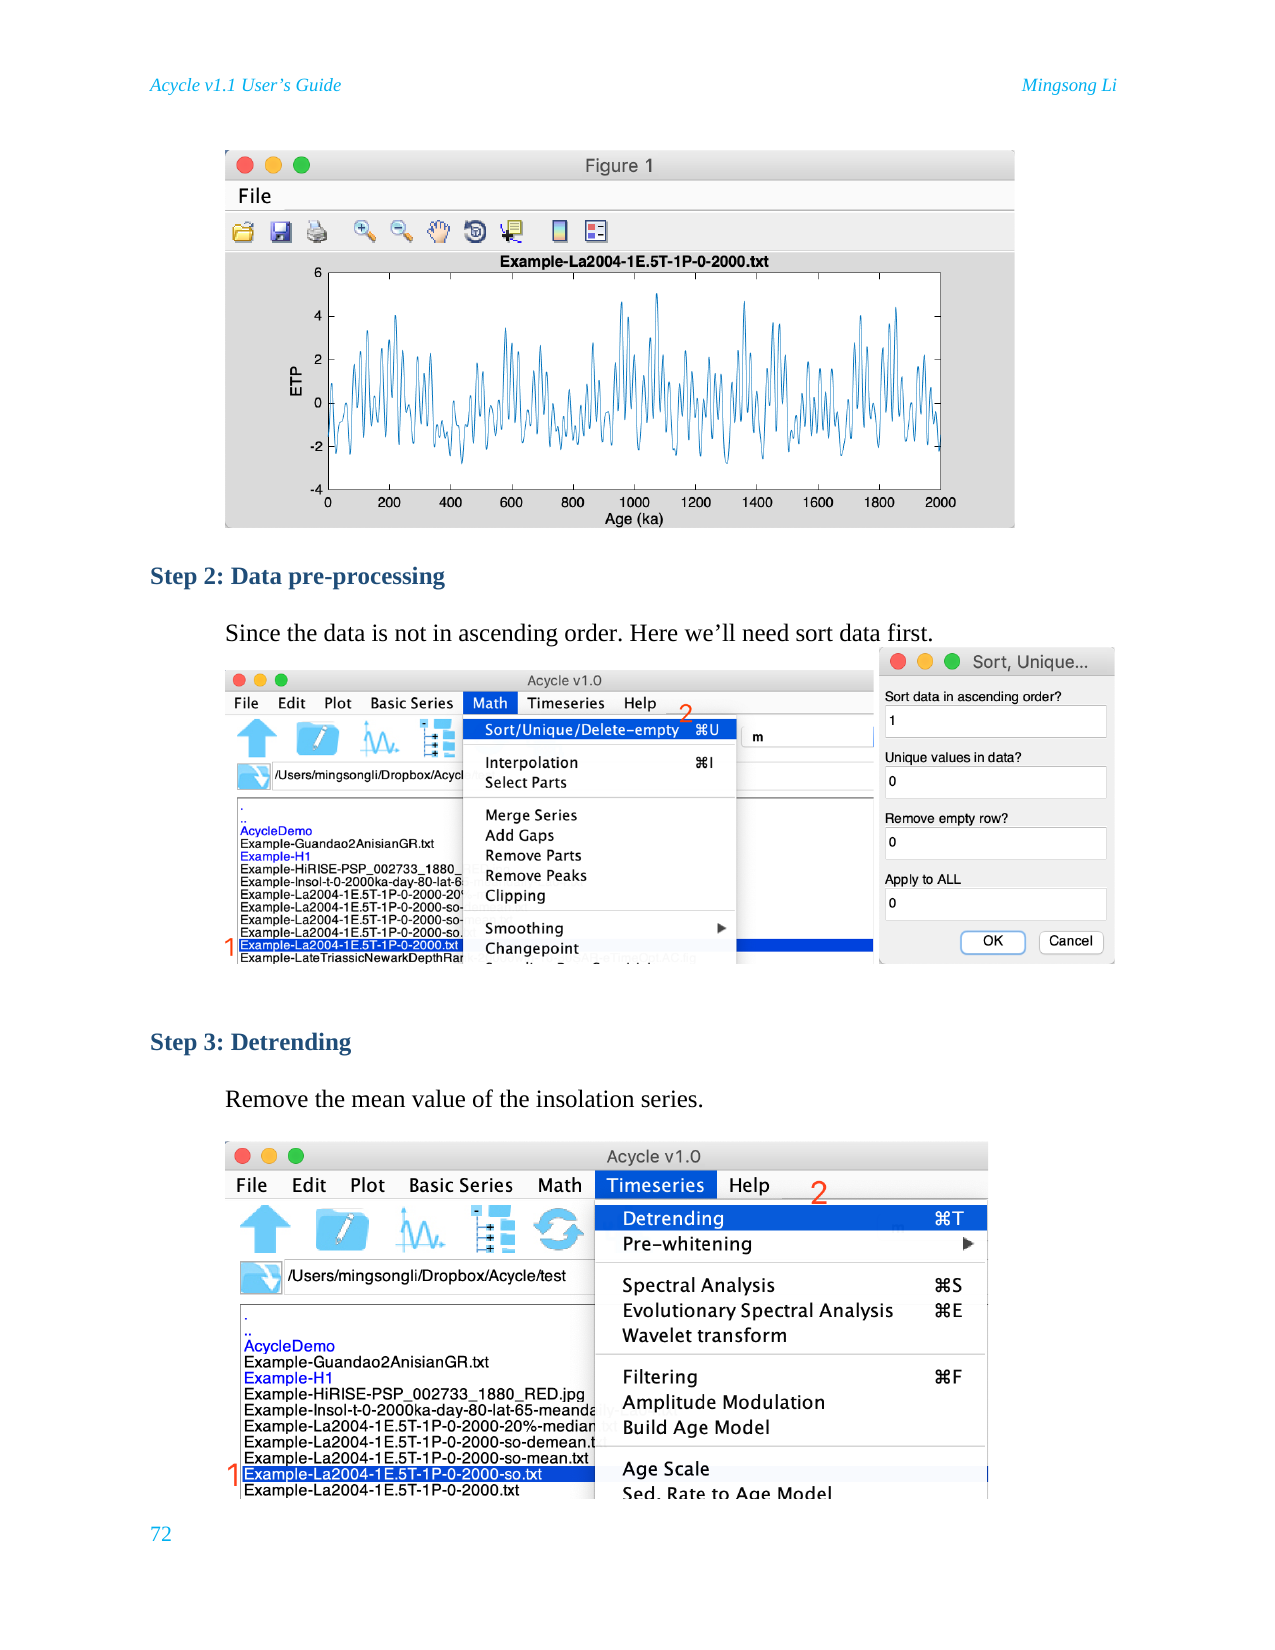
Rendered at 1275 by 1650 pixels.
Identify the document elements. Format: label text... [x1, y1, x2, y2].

picture [225, 670, 874, 964]
picture [225, 1141, 989, 1499]
picture [879, 647, 1115, 964]
picture [225, 150, 1015, 528]
picture [151, 81, 157, 89]
text Remove the mean value of the insolation series. [225, 1084, 1125, 1113]
text Since the data is not in ascending order. Here we’ll need sort data first. [150, 618, 1125, 647]
subtitle Step 3: Detrending [150, 1027, 1125, 1055]
subtitle Step 2: Data pre-processing [150, 561, 1125, 589]
